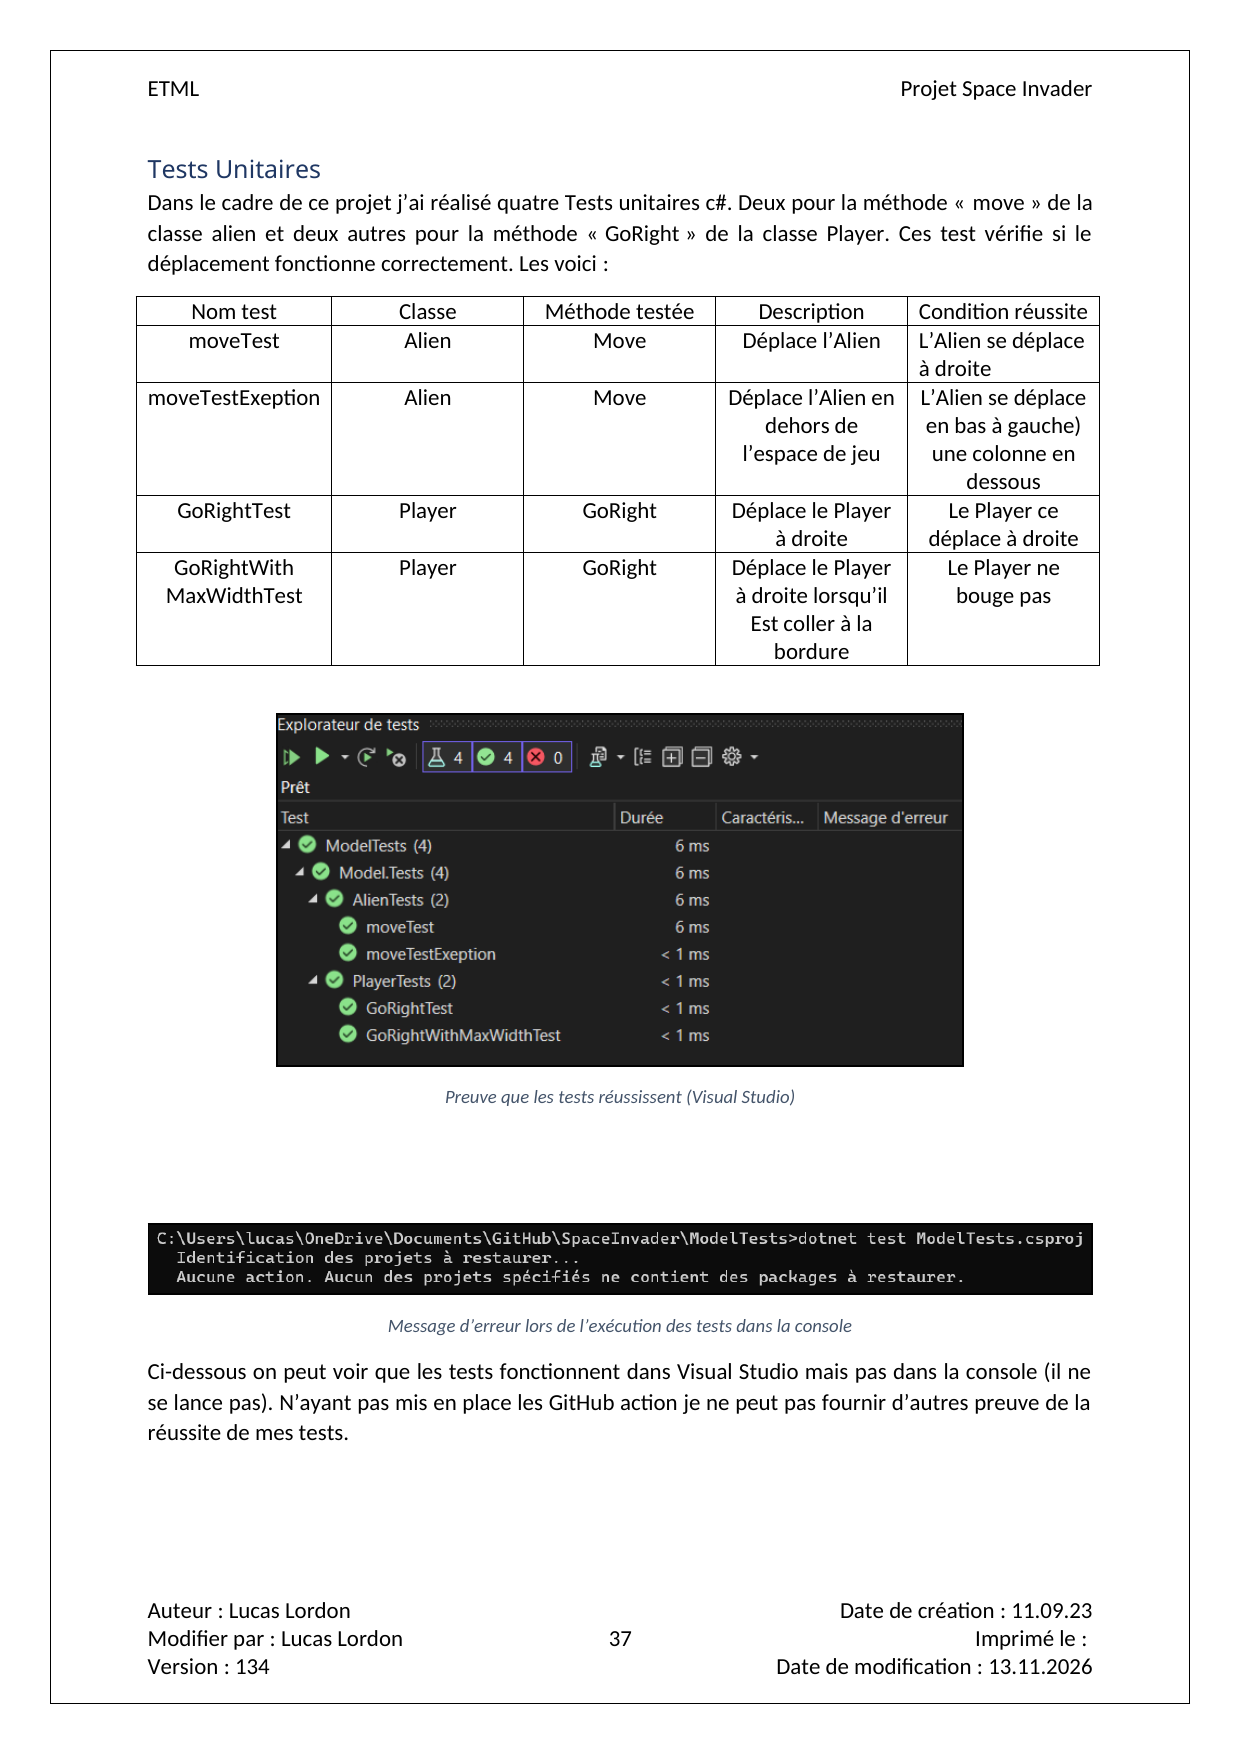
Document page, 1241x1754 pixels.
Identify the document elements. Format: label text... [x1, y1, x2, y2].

table_cell Alien [332, 383, 523, 495]
table_cell Déplace le Player à droite lorsqu’il Est coller à la bordure [716, 553, 907, 665]
table_cell moveTestExeption [137, 383, 331, 495]
subtitle Tests Unitaires [147, 152, 1093, 186]
table_cell Move [524, 326, 715, 382]
table_cell Move [524, 383, 715, 495]
table_cell GoRightWith MaxWidthTest [137, 553, 331, 665]
table_cell L’Alien se déplace en bas à gauche) une colonne en dessous [908, 383, 1099, 495]
table_header Nom test [137, 297, 331, 325]
table_cell Player [332, 496, 523, 552]
table_cell Déplace l’Alien en dehors de l’espace de jeu [716, 383, 907, 495]
picture [149, 1225, 1091, 1293]
table_cell moveTest [137, 326, 331, 382]
table_header Description [716, 297, 907, 325]
table_header Classe [332, 297, 523, 325]
table_cell Le Player ne bouge pas [908, 553, 1099, 665]
table_header Méthode testée [524, 297, 715, 325]
table_header Condition réussite [908, 297, 1099, 325]
table_cell GoRight [524, 553, 715, 665]
table_cell Déplace l’Alien [716, 326, 907, 382]
table_cell Alien [332, 326, 523, 382]
text Message d’erreur lors de l’exécution des tests dans la console [147, 1314, 1093, 1337]
table_cell Le Player ce déplace à droite [908, 496, 1099, 552]
text Ci-dessous on peut voir que les tests fonctionnent dans Visual Studio mais pas dans la console (il ne se lance pas). N’ayant pas mis en place les GitHub action je ne peut pas fournir d’autres preuve de la réussite de mes tests. [147, 1357, 1093, 1446]
table_cell Player [332, 553, 523, 665]
table_cell GoRightTest [137, 496, 331, 552]
text Preuve que les tests réussissent (Visual Studio) [147, 1086, 1093, 1109]
table_cell L’Alien se déplace à droite [908, 326, 1099, 382]
table_cell Déplace le Player à droite [716, 496, 907, 552]
table_cell GoRight [524, 496, 715, 552]
text Dans le cadre de ce projet j’ai réalisé quatre Tests unitaires c#. Deux pour la méthode « move » de la classe alien et deux autres pour la méthode « GoRight » de la classe Player. Ces test vérifie si le déplacement fonctionne correctement. Les voici : [147, 188, 1093, 277]
picture [278, 715, 962, 1065]
